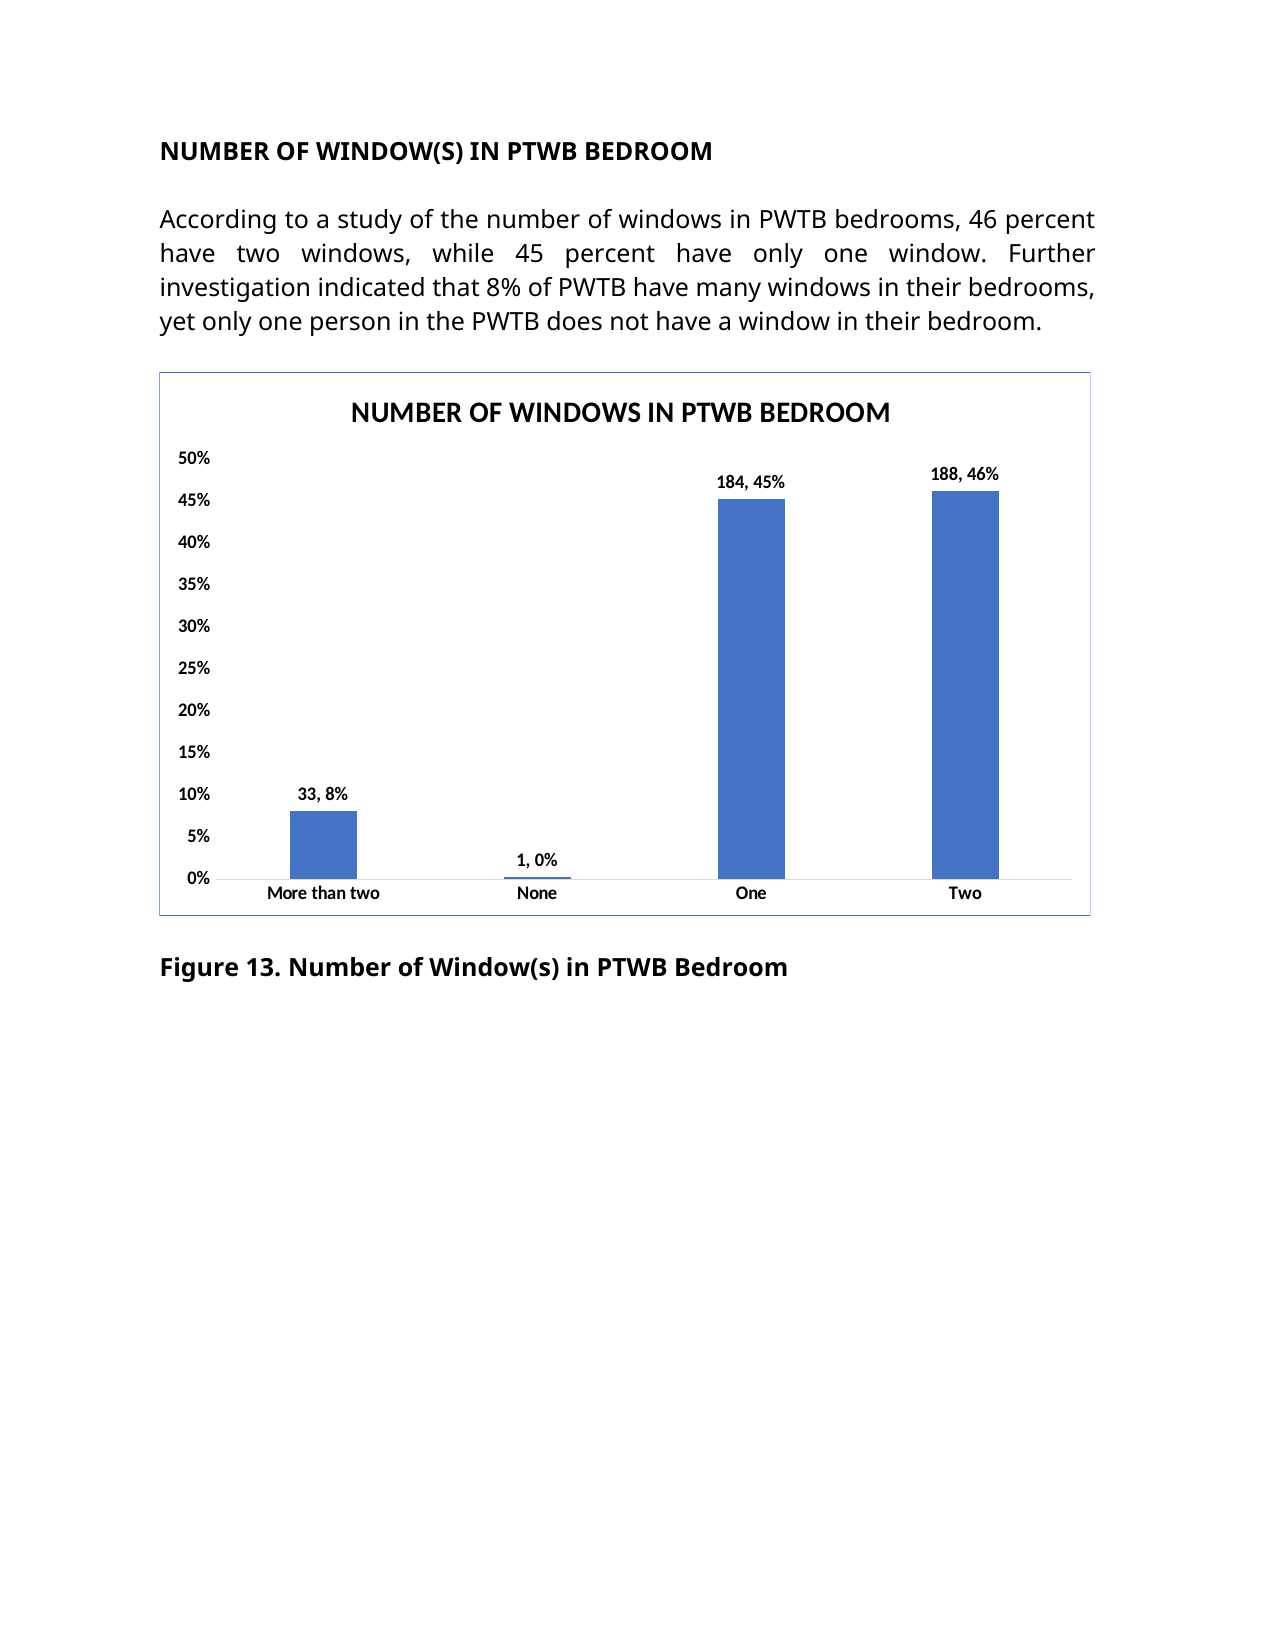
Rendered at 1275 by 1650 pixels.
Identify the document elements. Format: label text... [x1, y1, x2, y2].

text Figure 13. Number of Window(s) in PTWB Bedroom [159, 950, 1097, 984]
text According to a study of the number of windows in PWTB bedrooms, 46 percent have two windows, while 45 percent have only one window. Further investigation indicated that 8% of PWTB have many windows in their bedrooms, yet only one person in the PWTB does not have a window in their bedroom. [159, 202, 1097, 338]
text NUMBER OF WINDOW(S) IN PTWB BEDROOM [159, 134, 1097, 168]
